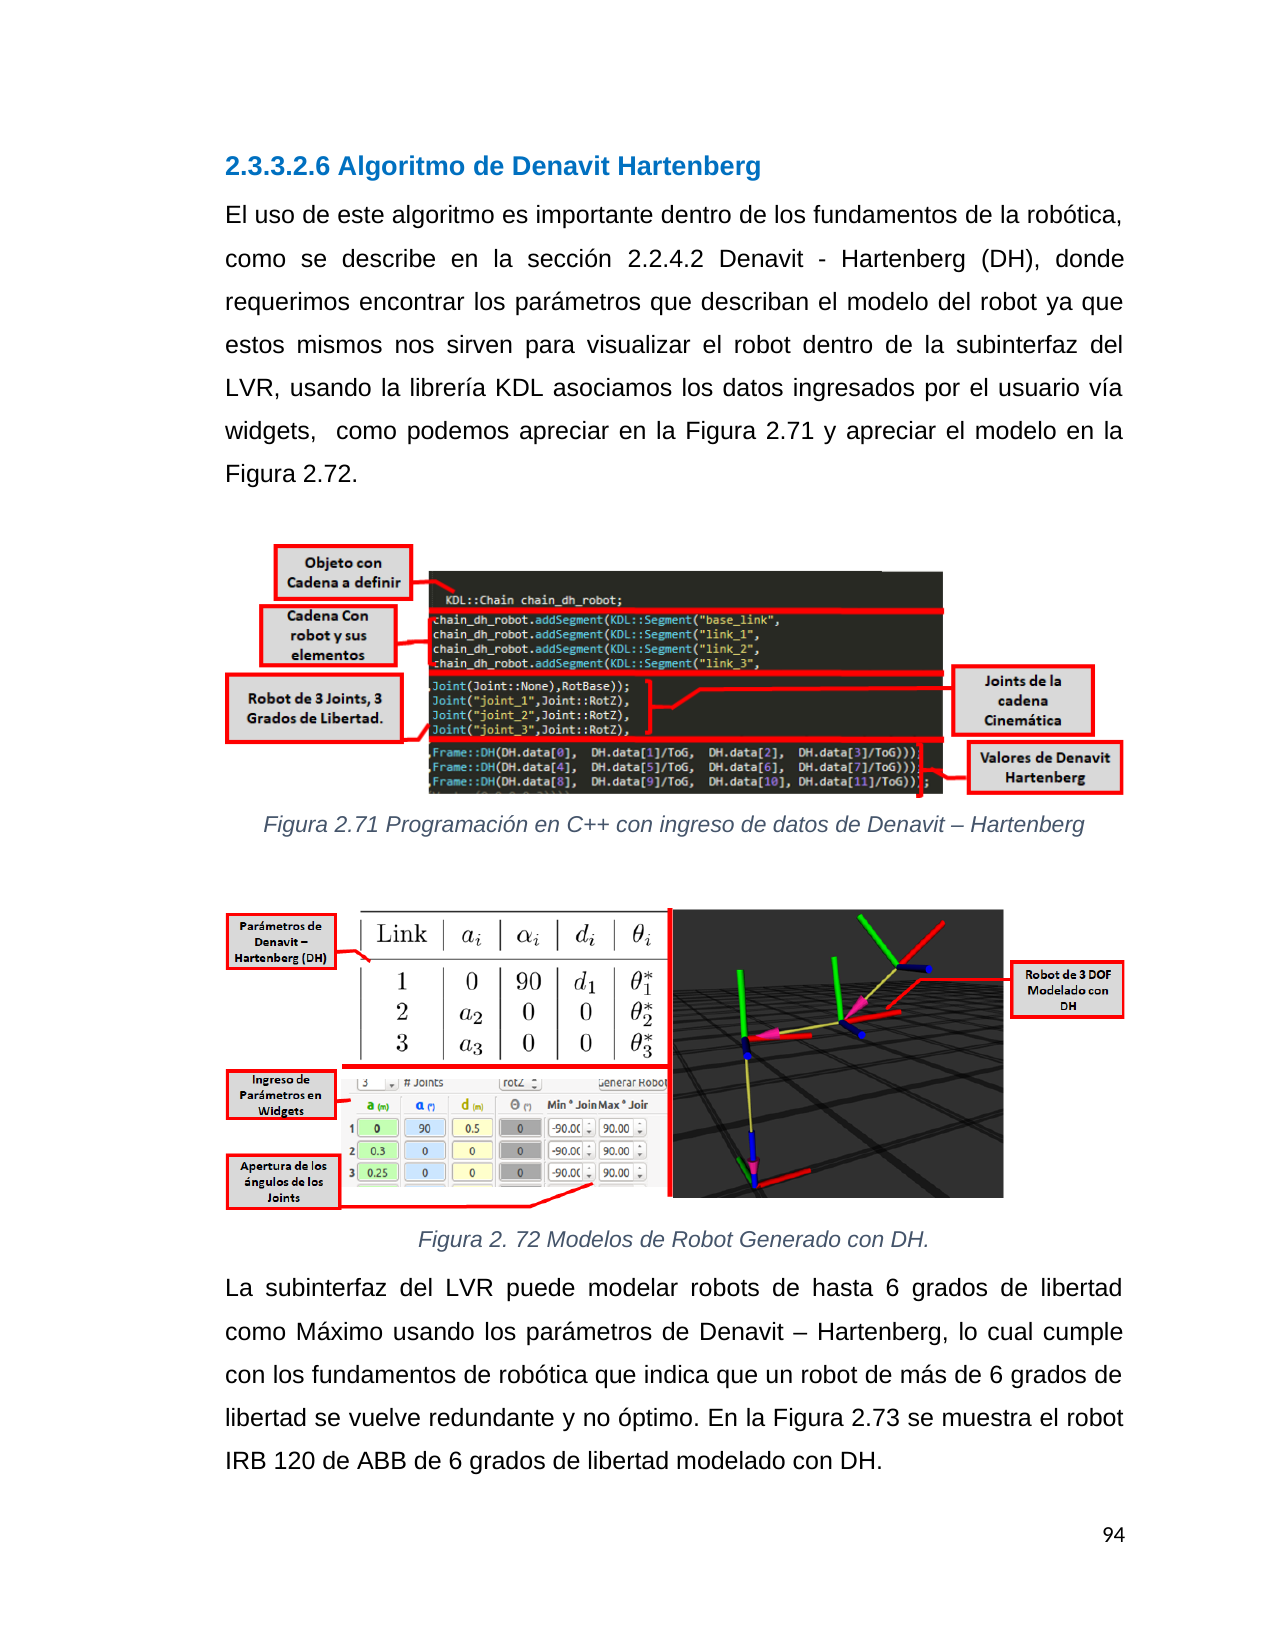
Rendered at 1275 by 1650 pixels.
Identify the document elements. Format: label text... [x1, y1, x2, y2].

list Algoritmo de Denavit Hartenberg [225, 150, 1125, 181]
picture [225, 900, 1125, 1213]
text El uso de este algoritmo es importante dentro de los fundamentos de la robótica, como se describe en la sección 2.2.4.2 Denavit - Hartenberg (DH), donde requerimos encontrar los parámetros que describan el modelo del robot ya que estos mismos nos sirven para visualizar el robot dentro de la subinterfaz del LVR, usando la librería KDL asociamos los datos ingresados por el usuario vía widgets, como podemos apreciar en la Figura 2.71 y apreciar el modelo en la Figura 2.72. [225, 200, 1125, 488]
text Figura 2.71 Programación en C++ con ingreso de datos de Denavit – Hartenberg [225, 811, 1125, 838]
picture [225, 544, 1124, 798]
text Figura 2. 72 Modelos de Robot Generado con DH. [225, 1226, 1125, 1253]
text La subinterfaz del LVR puede modelar robots de hasta 6 grados de libertad como Máximo usando los parámetros de Denavit – Hartenberg, lo cual cumple con los fundamentos de robótica que indica que un robot de más de 6 grados de libertad se vuelve redundante y no óptimo. En la Figura 2.73 se muestra el robot IRB 120 de ABB de 6 grados de libertad modelado con DH. [225, 1273, 1125, 1475]
